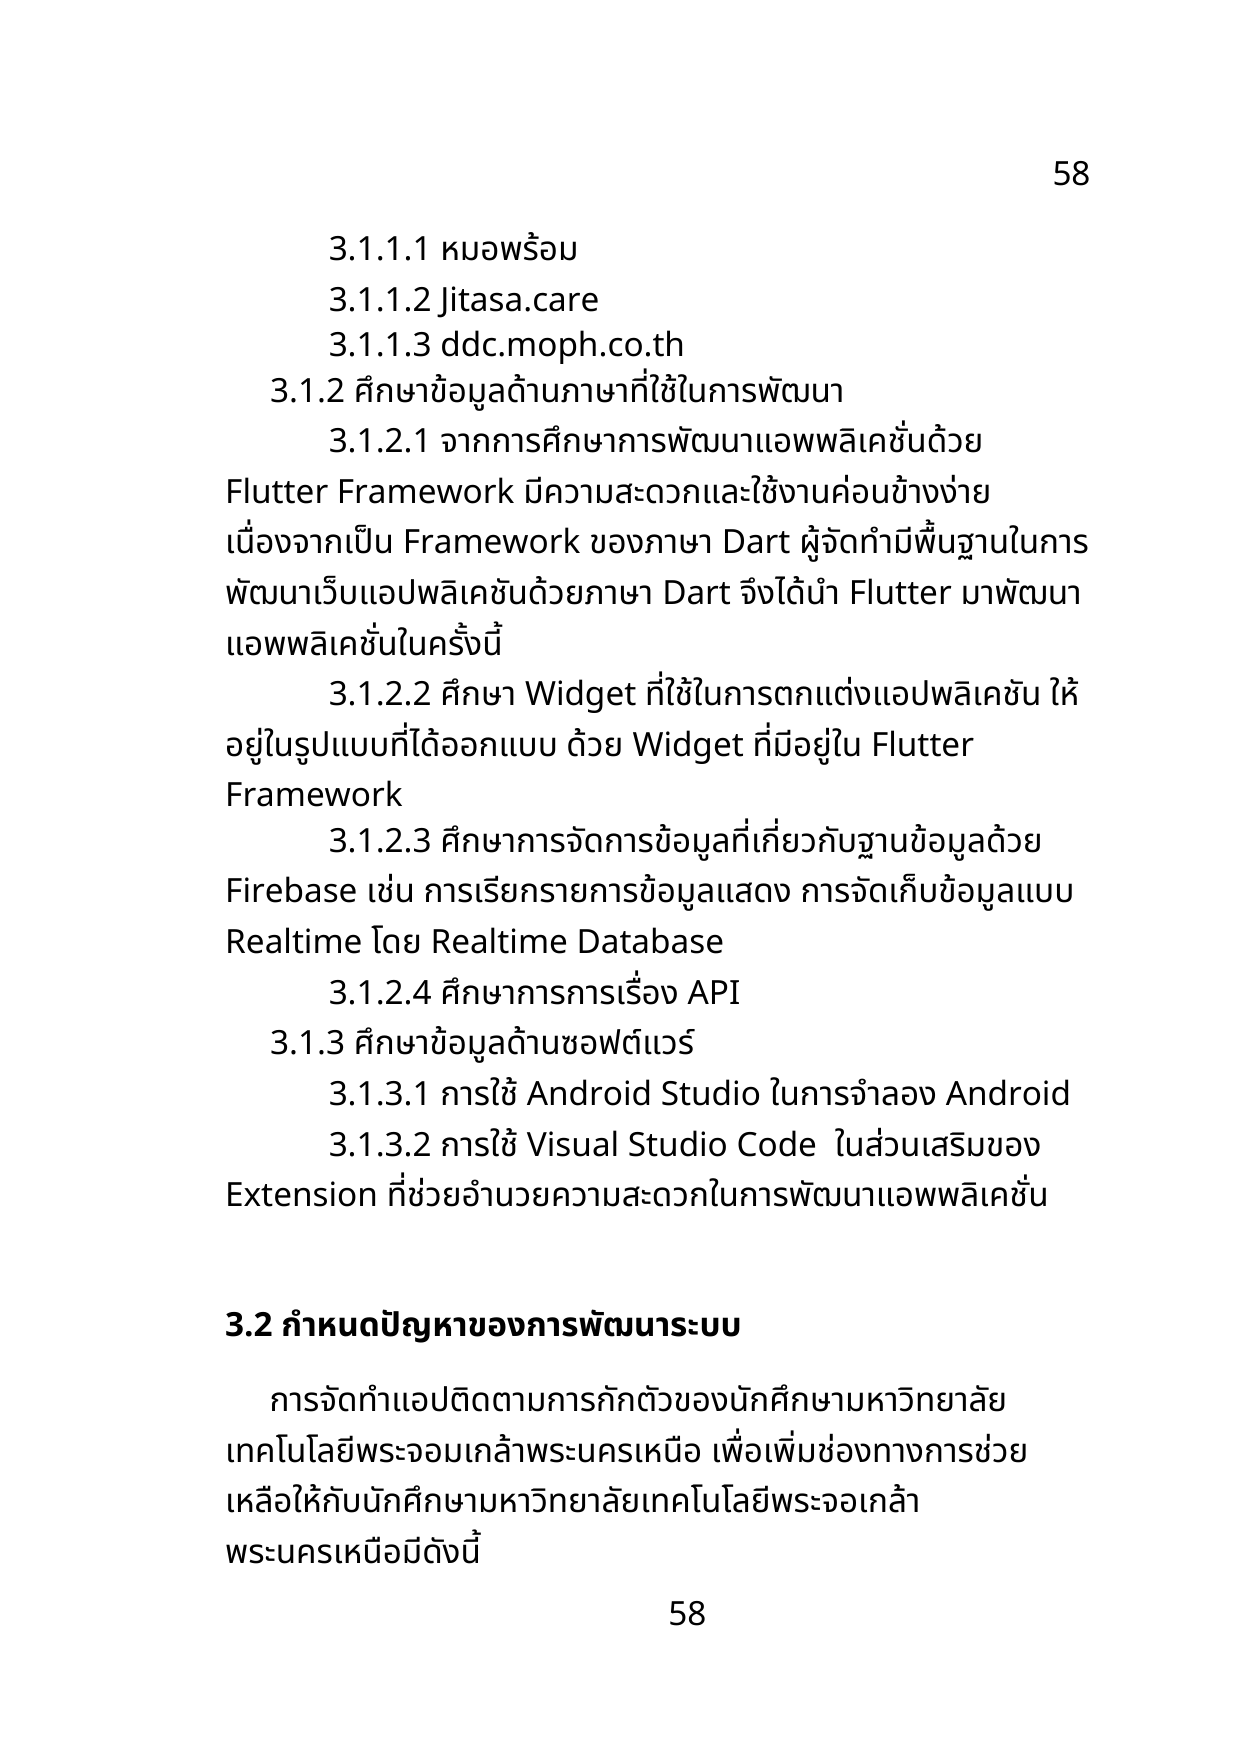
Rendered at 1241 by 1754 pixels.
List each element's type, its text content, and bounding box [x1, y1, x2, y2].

subtitle ศึกษา Widget ที่ใช้ในการตกแต่งแอปพลิเคชัน ให้อยู่ในรูปแบบที่ได้ออกแบบ ด้วย Widget ที่มีอยู่ใน Flutter Framework [225, 670, 1090, 817]
subtitle Jitasa.care [261, 276, 1090, 321]
subtitle ศึกษาข้อมูลด้านภาษาที่ใช้ในการพัฒนา [225, 366, 1090, 417]
subtitle ศึกษาการจัดการข้อมูลที่เกี่ยวกับฐานข้อมูลด้วย Firebase เช่น การเรียกรายการข้อมูลแสดง การจัดเก็บข้อมูลแบบ Realtime โดย Realtime Database [225, 817, 1090, 968]
subtitle ศึกษาข้อมูลด้านซอฟต์แวร์ [225, 1019, 1090, 1070]
subtitle ddc.moph.co.th [261, 321, 1090, 366]
subtitle การใช้ Android Studio ในการจำลอง Android [261, 1070, 1090, 1120]
text การจัดทำแอปติดตามการกักตัวของนักศึกษามหาวิทยาลัยเทคโนโลยีพระจอมเกล้าพระนครเหนือ เพื่อเพิ่มช่องทางการช่วยเหลือให้กับนักศึกษามหาวิทยาลัยเทคโนโลยีพระจอเกล้าพระนครเหนือมีดังนี้ [225, 1376, 1090, 1578]
subtitle จากการศึกษาการพัฒนาแอพพลิเคชั่นด้วย Flutter Framework มีความสะดวกและใช้งานค่อนข้างง่าย เนื่องจากเป็น Framework ของภาษา Dart ผู้จัดทำมีพื้นฐานในการพัฒนาเว็บแอปพลิเคชันด้วยภาษา Dart จึงได้นำ Flutter มาพัฒนาแอพพลิเคชั่นในครั้งนี้ [225, 417, 1090, 670]
subtitle การใช้ Visual Studio Code ในส่วนเสริมของ Extension ที่ช่วยอำนวยความสะดวกในการพัฒนาแอพพลิเคชั่น [225, 1120, 1090, 1222]
subtitle ศึกษาการการเรื่อง API [225, 968, 1090, 1019]
subtitle หมอพร้อม [261, 225, 1090, 276]
subtitle กำหนดปัญหาของการพัฒนาระบบ [225, 1300, 1090, 1351]
